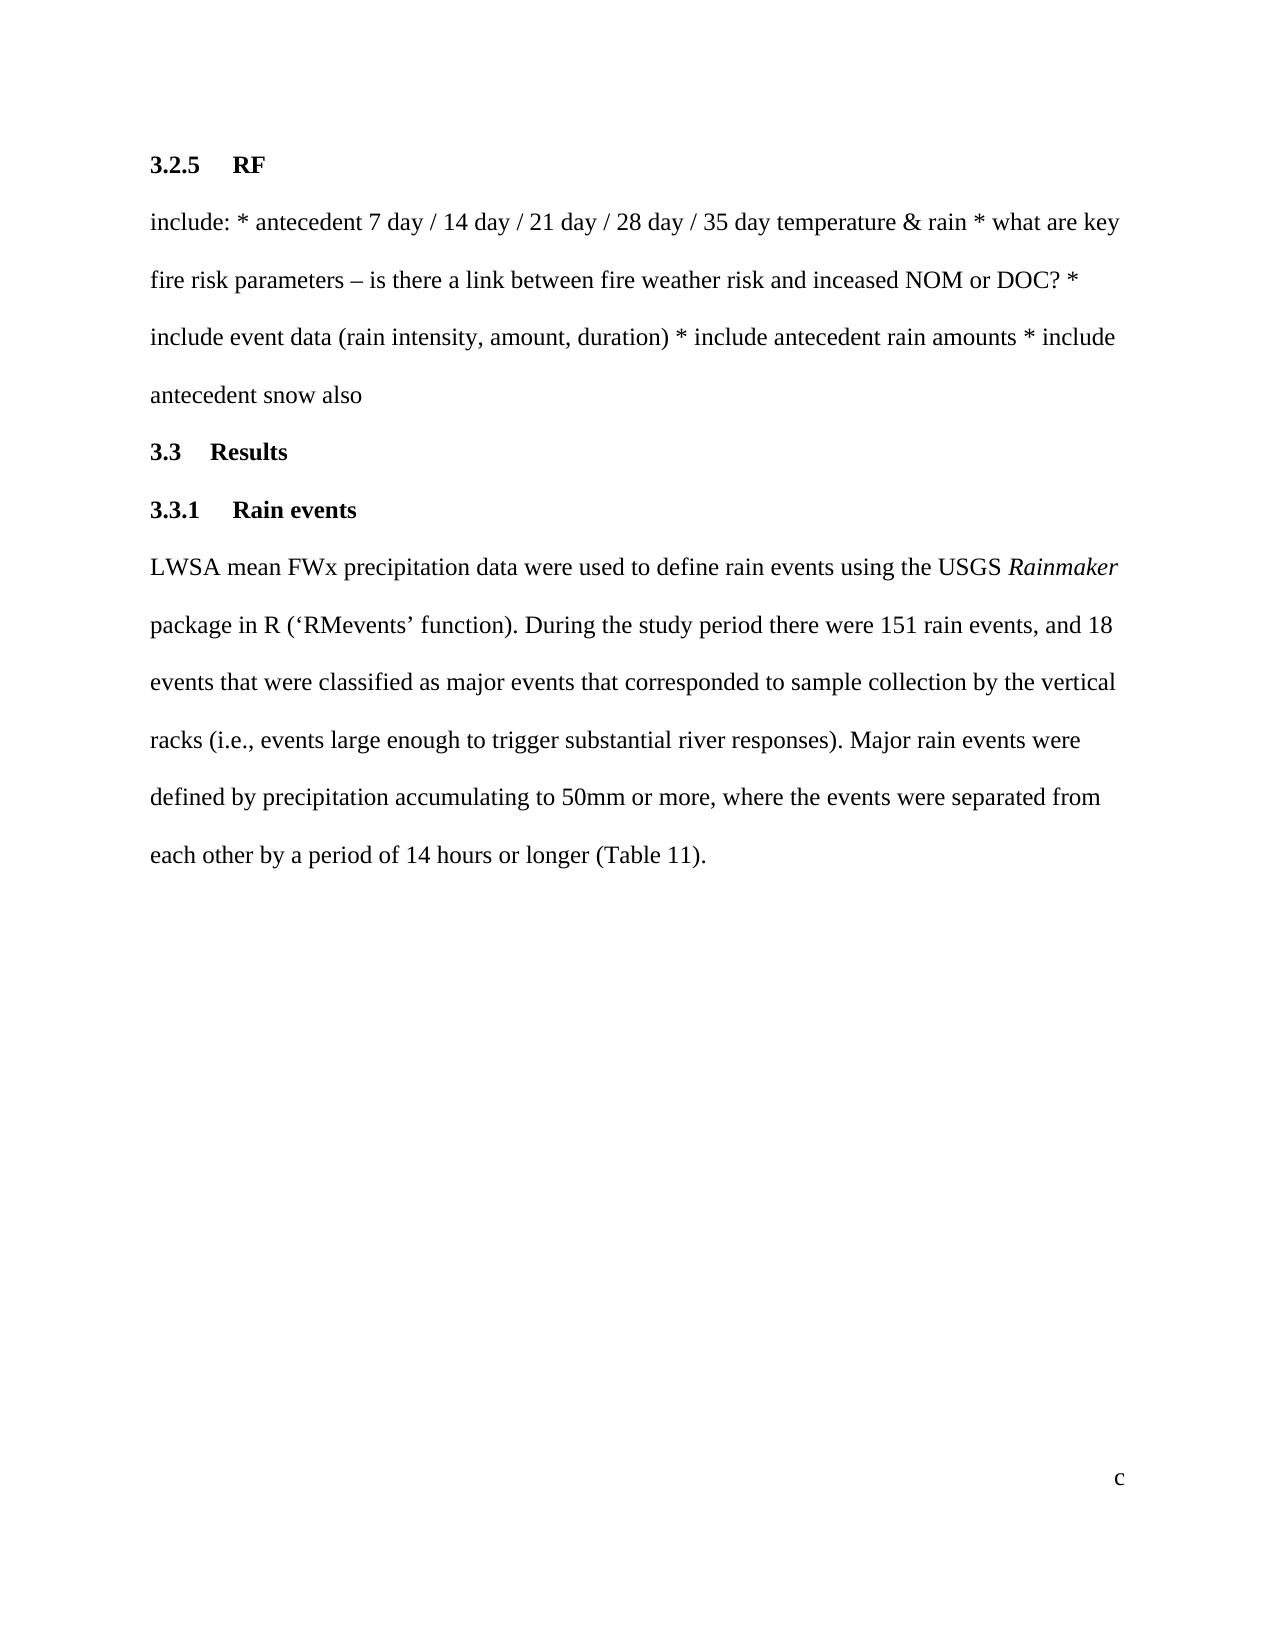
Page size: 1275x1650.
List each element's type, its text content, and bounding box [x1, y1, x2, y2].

subtitle RF [150, 150, 1125, 179]
subtitle Results [150, 437, 1125, 466]
subtitle Rain events [150, 495, 1125, 524]
